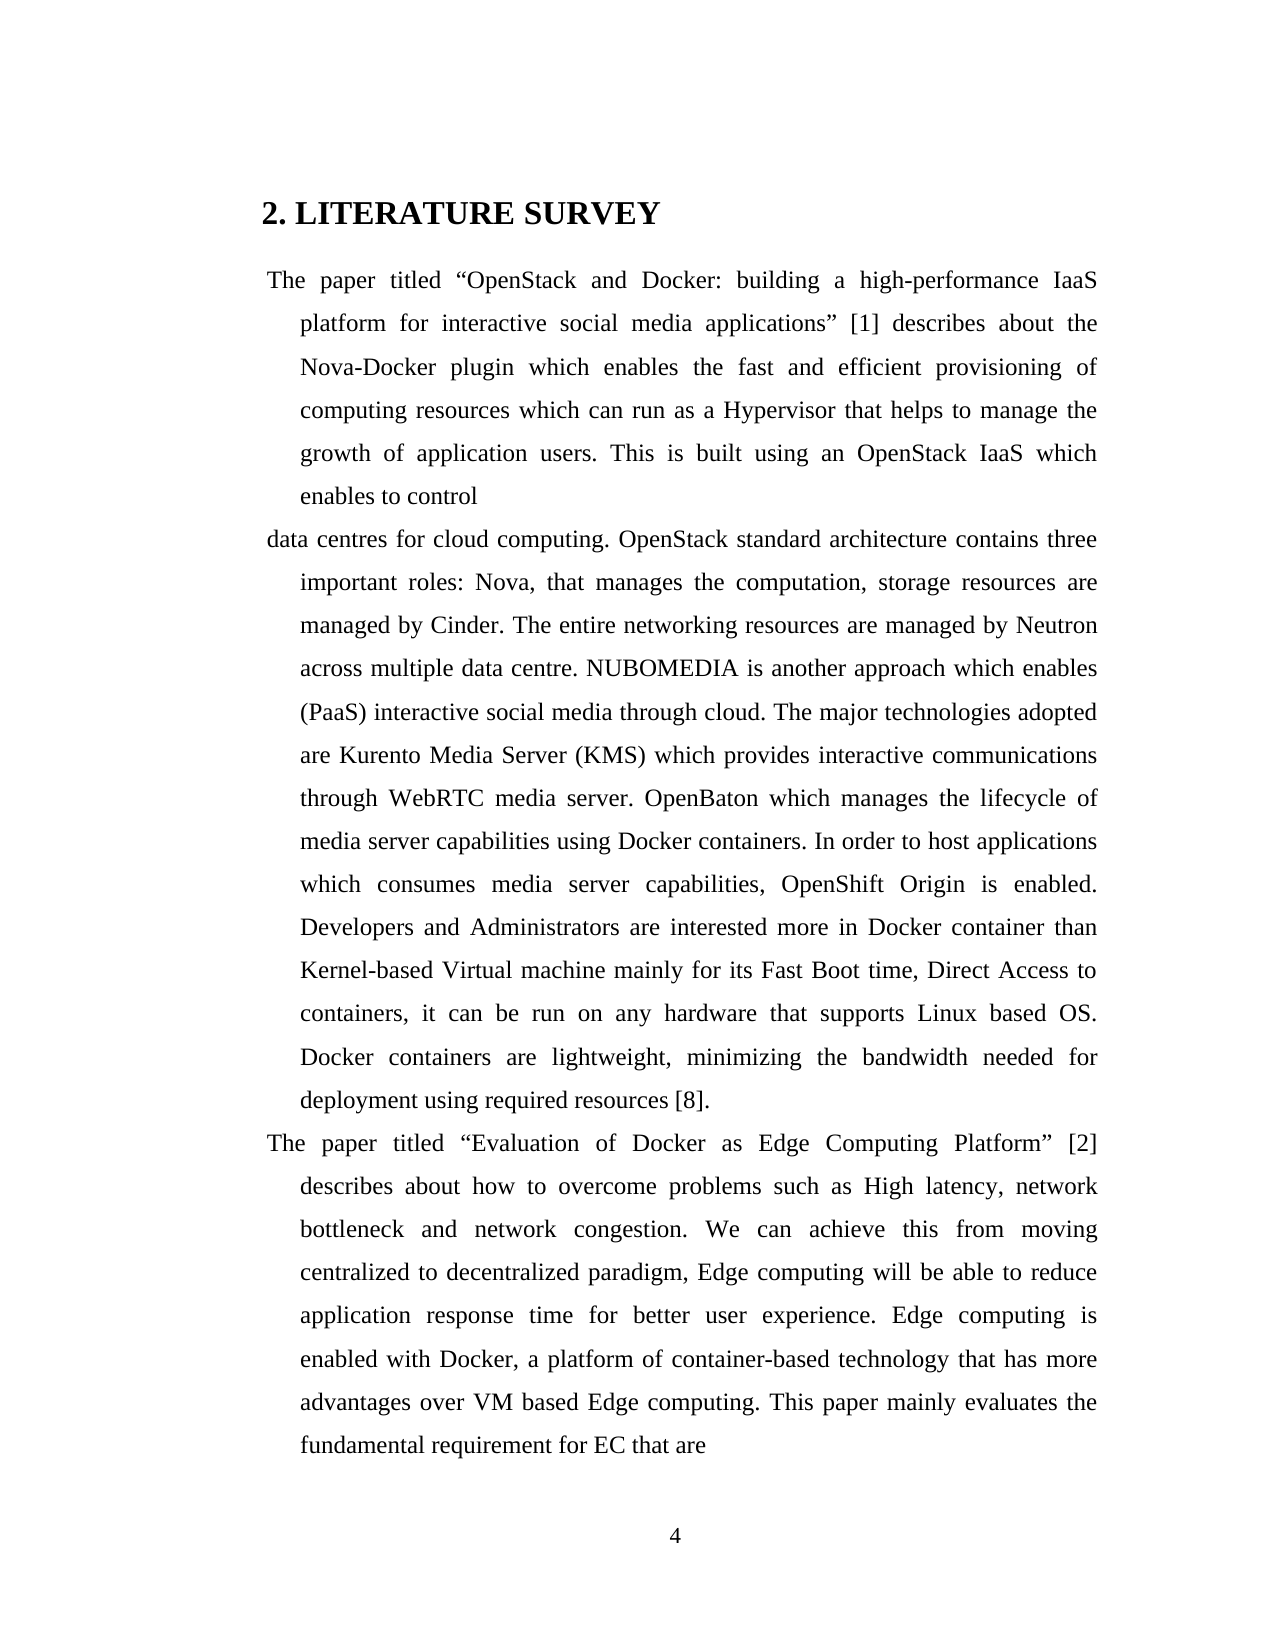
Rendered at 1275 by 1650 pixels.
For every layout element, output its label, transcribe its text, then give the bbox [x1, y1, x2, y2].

text The paper titled “OpenStack and Docker: building a high-performance IaaS platform for interactive social media applications” [1] describes about the Nova-Docker plugin which enables the fast and efficient provisioning of computing resources which can run as a Hypervisor that helps to manage the growth of application users. This is built using an OpenStack IaaS which enables to control [267, 265, 1098, 510]
text data centres for cloud computing. OpenStack standard architecture contains three important roles: Nova, that manages the computation, storage resources are managed by Cinder. The entire networking resources are managed by Neutron across multiple data centre. NUBOMEDIA is another approach which enables (PaaS) interactive social media through cloud. The major technologies adopted are Kurento Media Server (KMS) which provides interactive communications through WebRTC media server. OpenBaton which manages the lifecycle of media server capabilities using Docker containers. In order to host applications which consumes media server capabilities, OpenShift Origin is enabled. Developers and Administrators are interested more in Docker container than Kernel-based Virtual machine mainly for its Fast Boot time, Direct Access to containers, it can be run on any hardware that supports Linux based OS. Docker containers are lightweight, minimizing the bandwidth needed for deployment using required resources [8]. [267, 524, 1098, 1113]
subtitle LITERATURE SURVEY [261, 193, 1125, 232]
text The paper titled “Evaluation of Docker as Edge Computing Platform” [2] describes about how to overcome problems such as High latency, network bottleneck and network congestion. We can achieve this from moving centralized to decentralized paradigm, Edge computing will be able to reduce application response time for better user experience. Edge computing is enabled with Docker, a platform of container-based technology that has more advantages over VM based Edge computing. This paper mainly evaluates the fundamental requirement for EC that are [267, 1128, 1098, 1459]
